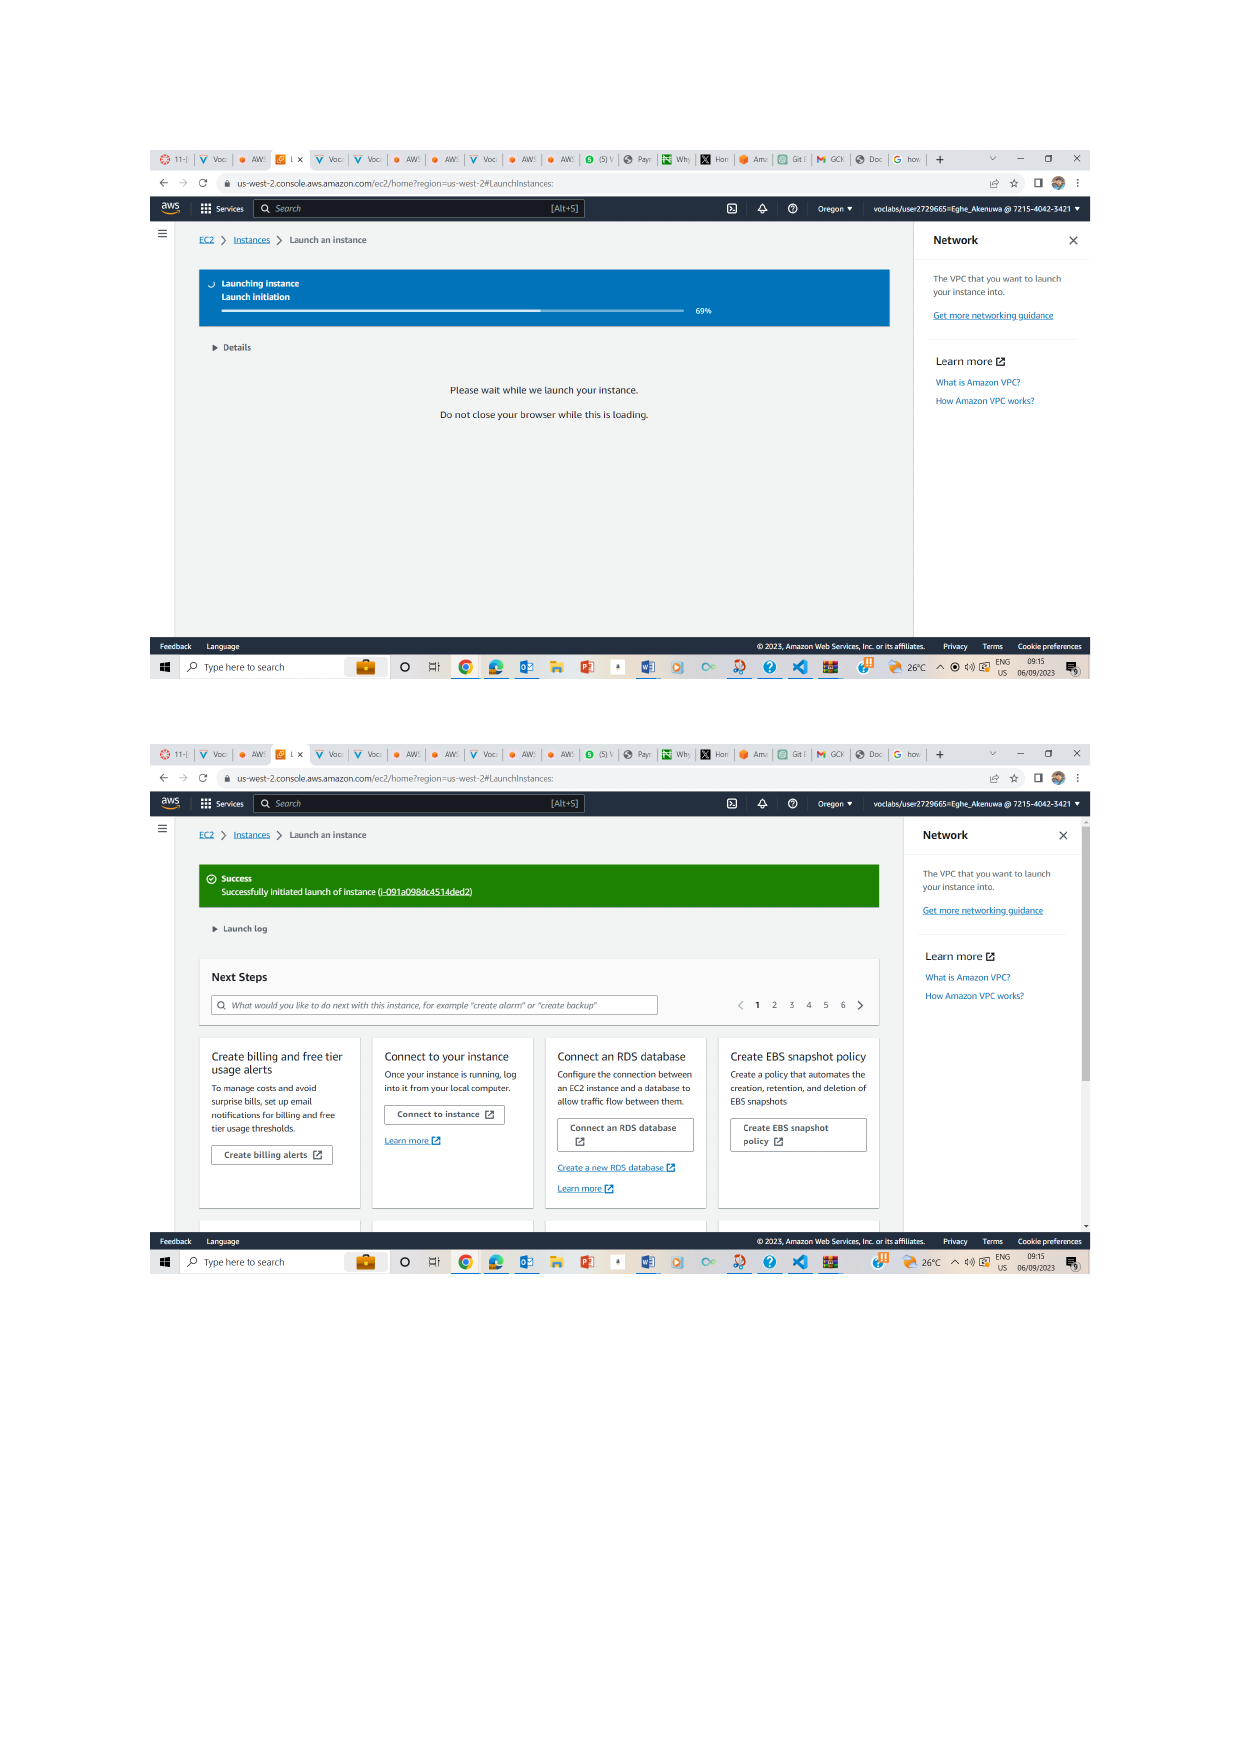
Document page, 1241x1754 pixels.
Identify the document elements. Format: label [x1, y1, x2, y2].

picture [150, 150, 1091, 679]
picture [150, 744, 1091, 1274]
